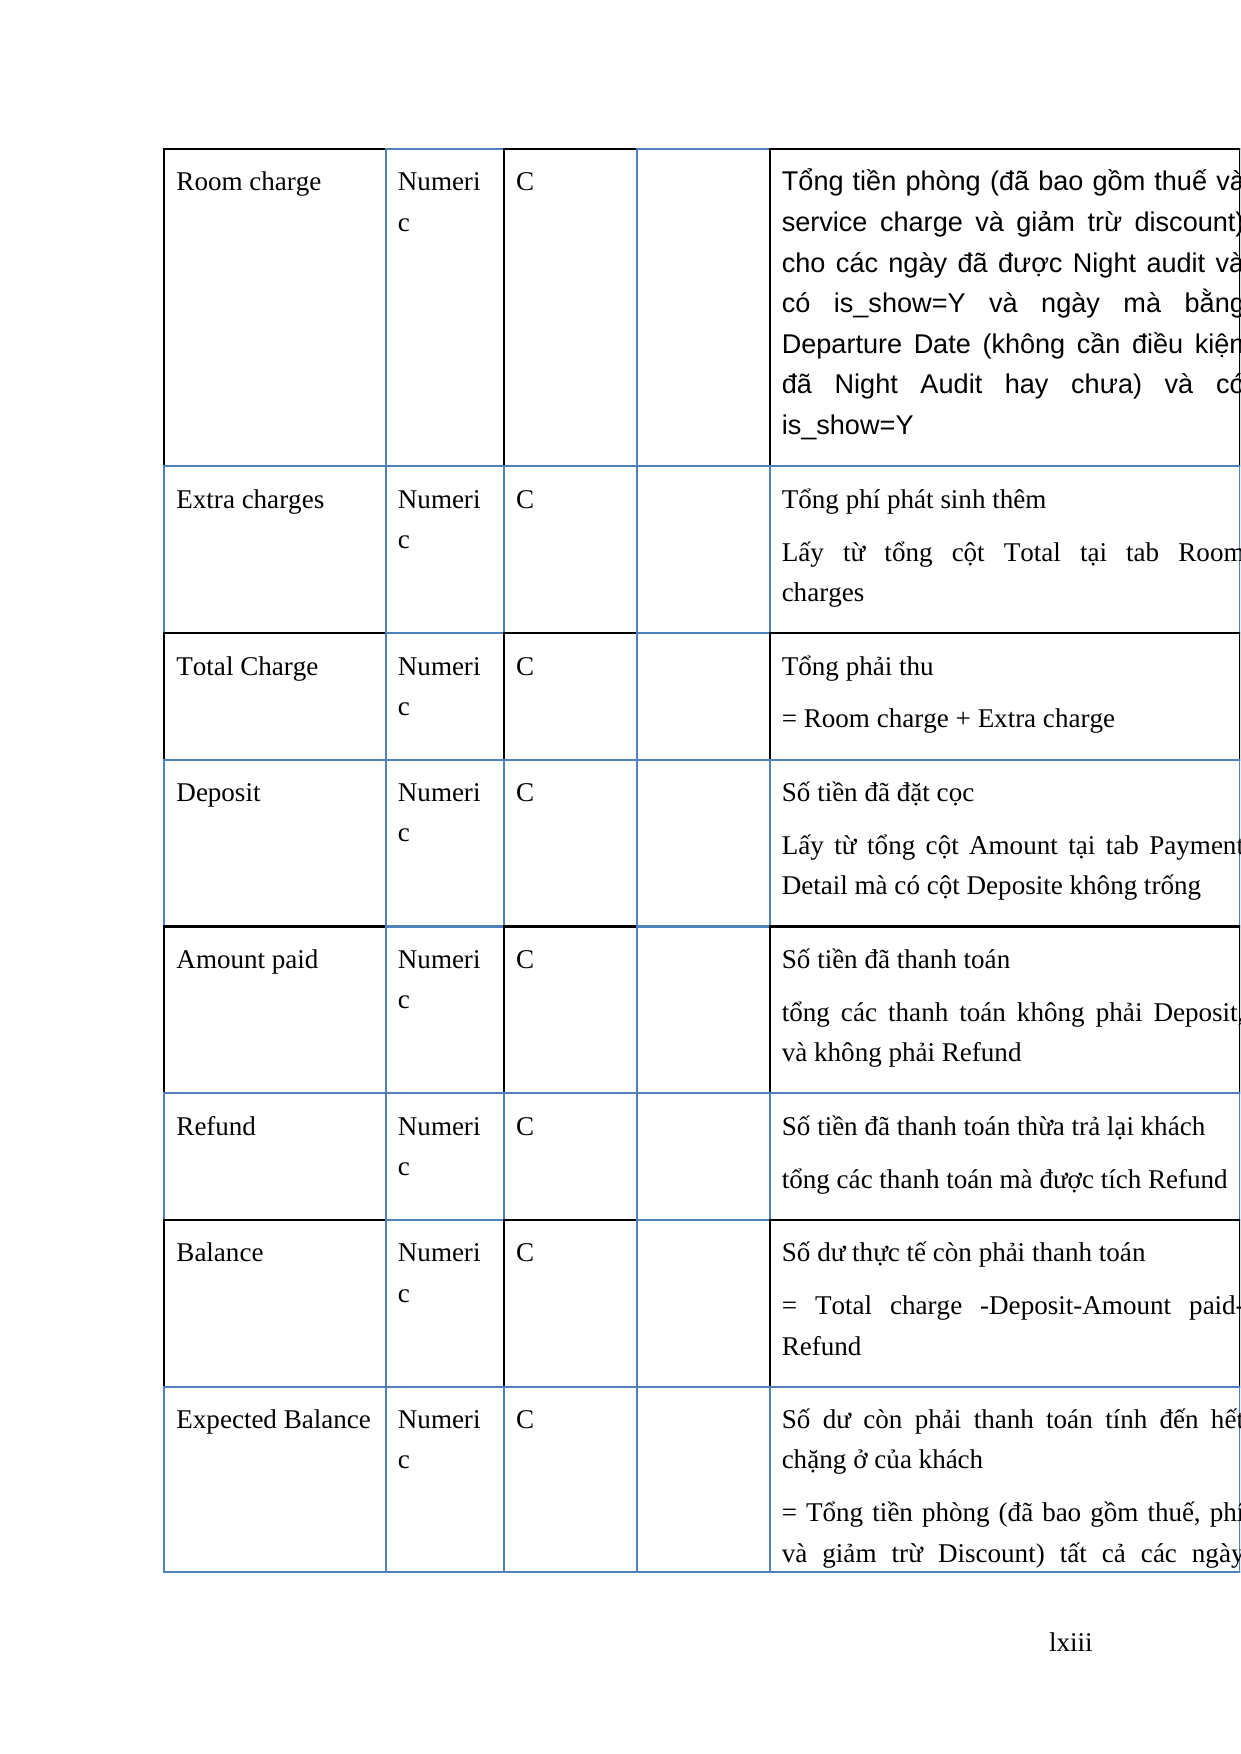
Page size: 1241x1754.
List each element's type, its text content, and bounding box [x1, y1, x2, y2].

table_cell Room charge [165, 150, 385, 465]
table_cell C [505, 1388, 636, 1571]
table_cell C [505, 928, 636, 1092]
table_cell Số tiền đã thanh toán thừa trả lại khách tổng các thanh toán mà được tích Refund [771, 1094, 1239, 1219]
table_cell C [505, 761, 636, 925]
table_cell Numeric [387, 634, 503, 758]
table_cell Numeric [387, 1388, 503, 1571]
table_cell C [505, 150, 636, 465]
table_cell [638, 928, 769, 1092]
table_cell [638, 1221, 769, 1386]
table_cell [638, 1094, 769, 1219]
table_cell Numeric [387, 761, 503, 925]
table_cell C [505, 1094, 636, 1219]
table_cell Numeric [387, 150, 503, 465]
table_cell [638, 150, 769, 465]
table_cell Số dư thực tế còn phải thanh toán = Total charge -Deposit-Amount paid- Refund [771, 1221, 1239, 1386]
table_cell Số tiền đã thanh toán tổng các thanh toán không phải Deposit, và không phải Refund [771, 928, 1239, 1092]
table_cell Refund [165, 1094, 385, 1219]
table_cell C [505, 467, 636, 632]
table_cell Balance [165, 1221, 385, 1386]
table_cell [638, 1388, 769, 1571]
table_cell Tổng phải thu = Room charge + Extra charge [771, 634, 1239, 758]
table_cell Extra charges [165, 467, 385, 632]
table_cell Deposit [165, 761, 385, 925]
table_cell C [505, 1221, 636, 1386]
table_cell Expected Balance [165, 1388, 385, 1571]
table_cell Total Charge [165, 634, 385, 758]
table_cell Amount paid [165, 928, 385, 1092]
table_cell [638, 467, 769, 632]
table_cell [638, 761, 769, 925]
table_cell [771, 1388, 1239, 1571]
table_cell Numeric [387, 467, 503, 632]
table_cell Numeric [387, 1094, 503, 1219]
table_cell Tổng tiền phòng (đã bao gồm thuế và service charge và giảm trừ discount) cho các ngày đã được Night audit và có is_show=Y và ngày mà bằng Departure Date (không cần điều kiện đã Night Audit hay chưa) và có is_show=Y [771, 150, 1239, 465]
table_cell C [505, 634, 636, 758]
table_cell Numeric [387, 1221, 503, 1386]
table_cell [638, 634, 769, 758]
table_cell Số tiền đã đặt cọc Lấy từ tổng cột Amount tại tab Payment Detail mà có cột Deposite không trống [771, 761, 1239, 925]
table_cell Tổng phí phát sinh thêm Lấy từ tổng cột Total tại tab Room charges [771, 467, 1239, 632]
table_cell Numeric [387, 928, 503, 1092]
